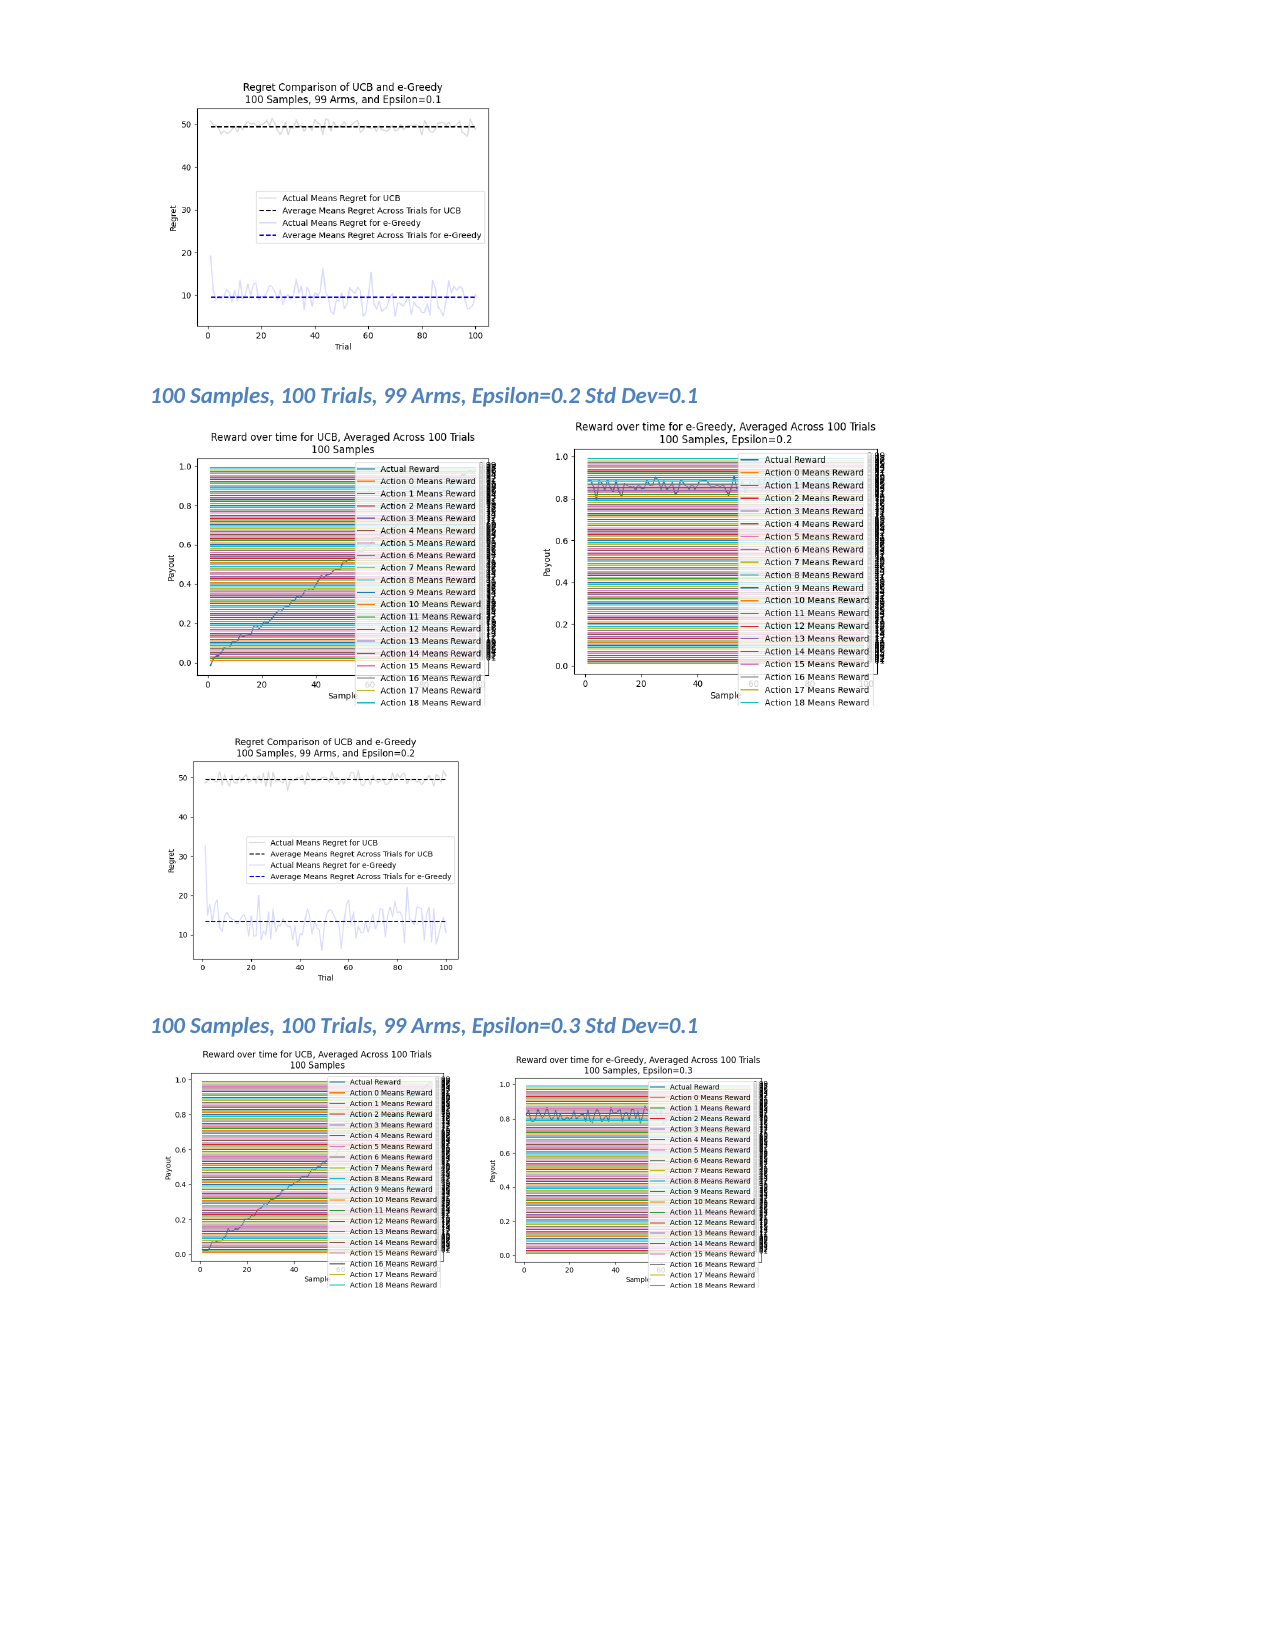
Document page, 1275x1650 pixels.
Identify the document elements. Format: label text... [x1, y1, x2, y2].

picture [150, 413, 916, 706]
picture [150, 75, 526, 357]
subtitle 100 Samples, 100 Trials, 99 Arms, Epsilon=0.2 Std Dev=0.1 [150, 381, 1125, 409]
subtitle 100 Samples, 100 Trials, 99 Arms, Epsilon=0.3 Std Dev=0.1 [150, 1011, 1125, 1039]
picture [150, 730, 492, 987]
picture [150, 1043, 793, 1288]
